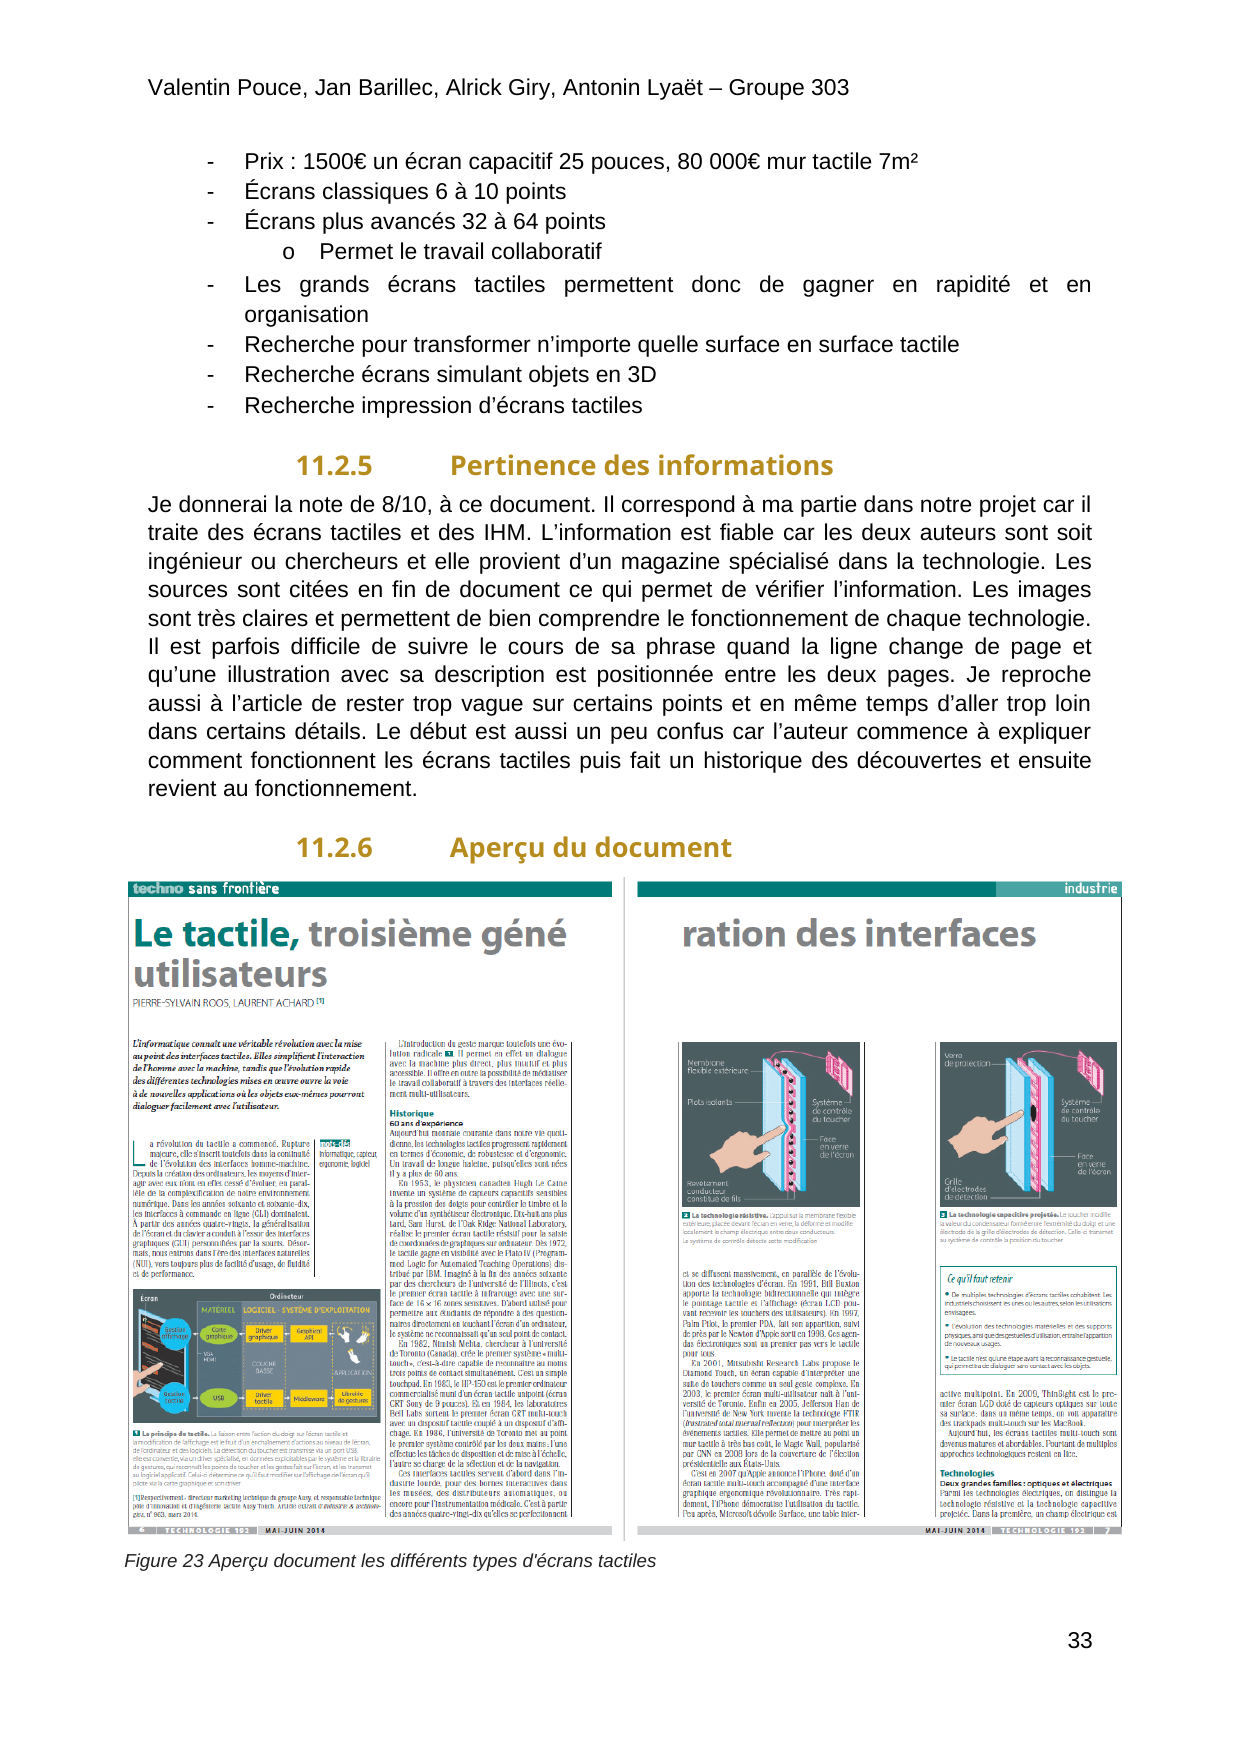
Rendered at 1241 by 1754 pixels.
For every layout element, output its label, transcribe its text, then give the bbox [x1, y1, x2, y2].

picture [124, 877, 1128, 1541]
list Écrans classiques 6 à 10 points [207, 178, 1093, 204]
list Recherche pour transformer n’importe quelle surface en surface tactile [207, 331, 1093, 357]
list Les grands écrans tactiles permettent donc de gagner en rapidité et en organisation [207, 271, 1093, 327]
list Recherche écrans simulant objets en 3D [207, 361, 1093, 388]
list Écrans plus avancés 32 à 64 points [207, 208, 1093, 234]
text Je donnerai la note de 8/10, à ce document. Il correspond à ma partie dans notre projet car il traite des écrans tactiles et des IHM. L’information est fiable car les deux auteurs sont soit ingénieur ou chercheurs et elle provient d’un magazine spécialisé dans la technologie. Les sources sont citées en fin de document ce qui permet de vérifier l’information. Les images sont très claires et permettent de bien comprendre le fonctionnement de chaque technologie. Il est parfois difficile de suivre le cours de sa phrase quand la ligne change de page et qu’une illustration avec sa description est positionnée entre les deux pages. Je reproche aussi à l’article de rester trop vague sur certains points et en même temps d’aller trop loin dans certains détails. Le début est aussi un peu confus car l’auteur commence à expliquer comment fonctionnent les écrans tactiles puis fait un historique des découvertes et ensuite revient au fonctionnement. [148, 491, 1093, 801]
list Permet le travail collaboratif [282, 238, 1093, 267]
subtitle Aperçu du document [295, 828, 1093, 865]
list Recherche impression d’écrans tactiles [207, 392, 1093, 418]
subtitle Pertinence des informations [295, 447, 1093, 484]
list Prix : 1500€ un écran capacitif 25 pouces, 80 000€ mur tactile 7m² [207, 148, 1093, 174]
